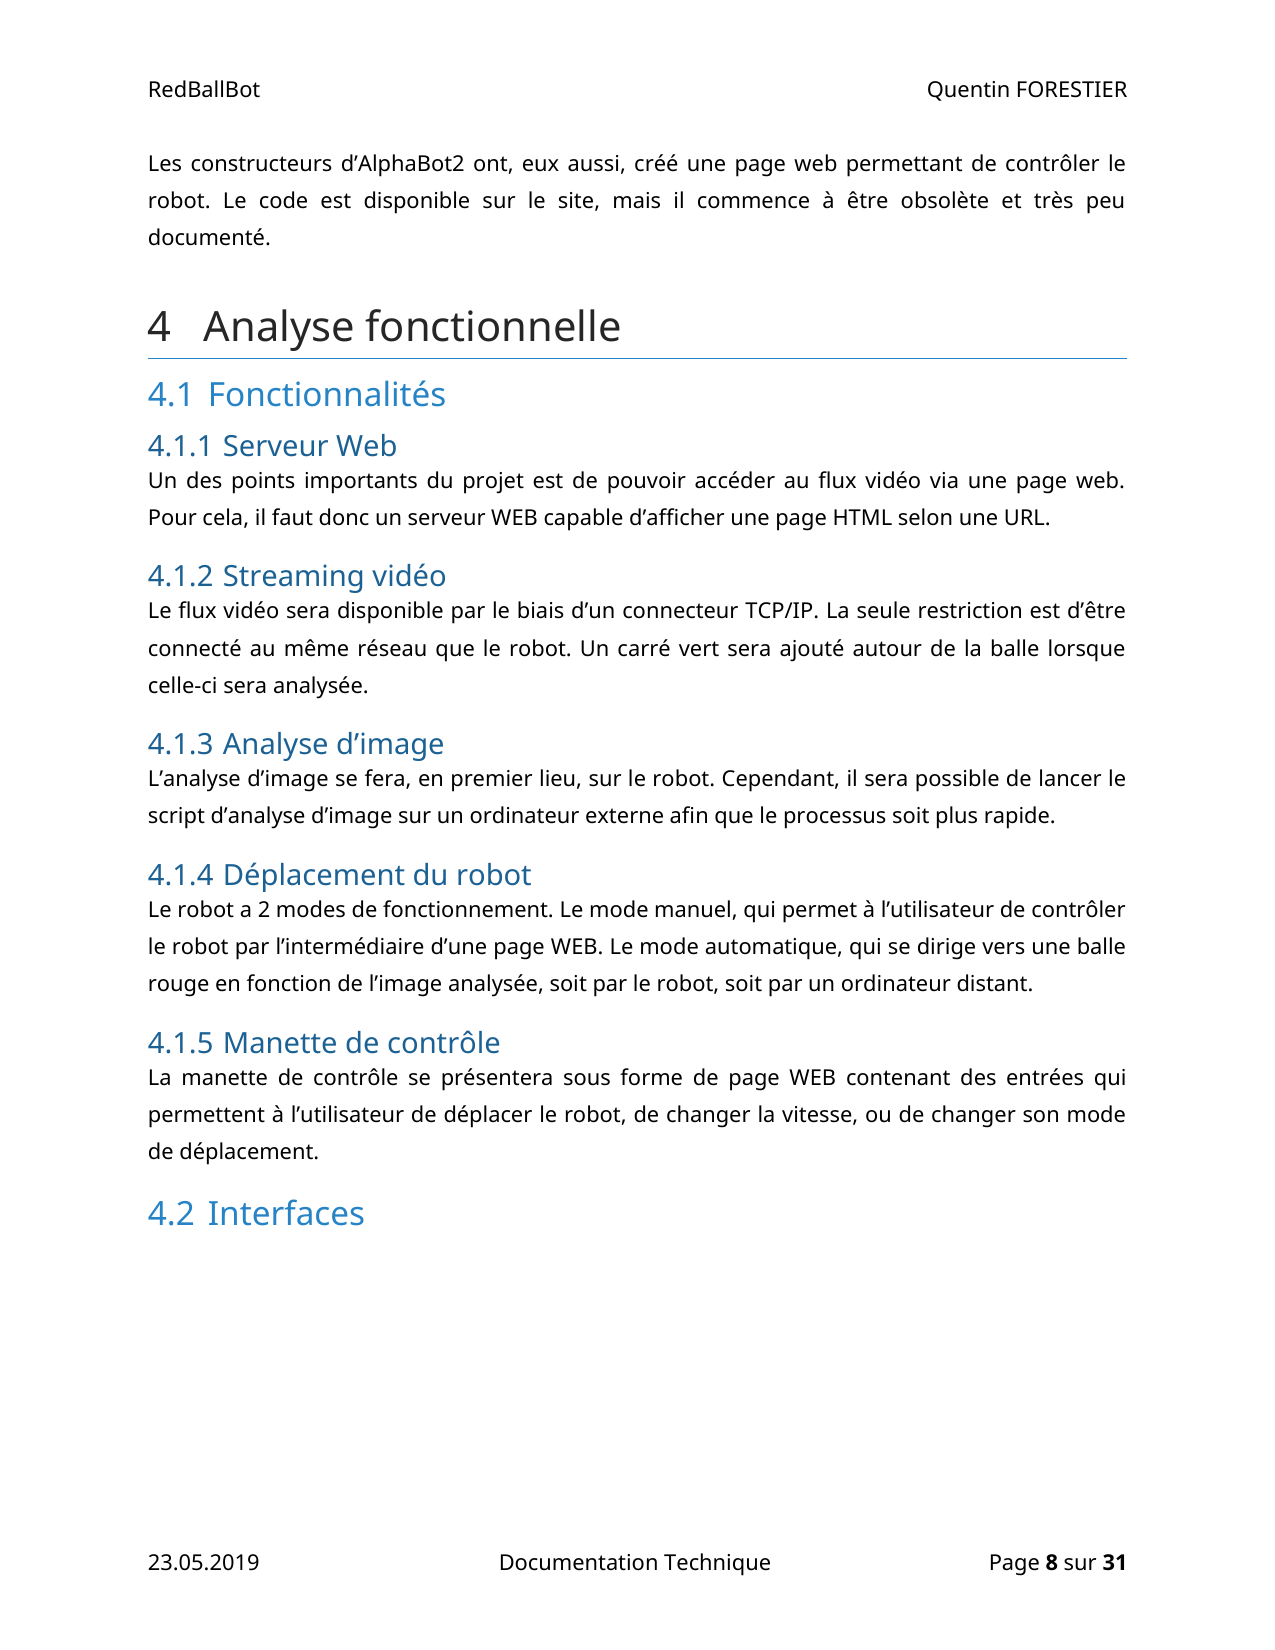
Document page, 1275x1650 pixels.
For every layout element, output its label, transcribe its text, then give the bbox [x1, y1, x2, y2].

subtitle Interfaces [148, 1190, 1127, 1236]
text Le robot a 2 modes de fonctionnement. Le mode manuel, qui permet à l’utilisateur de contrôler le robot par l’intermédiaire d’une page WEB. Le mode automatique, qui se dirige vers une balle rouge en fonction de l’image analysée, soit par le robot, soit par un ordinateur distant. [148, 894, 1127, 998]
text L’analyse d’image se fera, en premier lieu, sur le robot. Cependant, il sera possible de lancer le script d’analyse d’image sur un ordinateur externe afin que le processus soit plus rapide. [148, 763, 1127, 830]
text Le flux vidéo sera disponible par le biais d’un connecteur TCP/IP. La seule restriction est d’être connecté au même réseau que le robot. Un carré vert sera ajouté autour de la balle lorsque celle-ci sera analysée. [148, 595, 1127, 699]
subtitle Fonctionnalités [148, 371, 1127, 417]
text La manette de contrôle se présentera sous forme de page WEB contenant des entrées qui permettent à l’utilisateur de déplacer le robot, de changer la vitesse, ou de changer son mode de déplacement. [148, 1062, 1127, 1166]
subtitle Manette de contrôle [148, 1022, 1127, 1062]
subtitle Déplacement du robot [148, 854, 1127, 894]
subtitle Serveur Web [148, 425, 1127, 464]
text Les constructeurs d’AlphaBot2 ont, eux aussi, créé une page web permettant de contrôler le robot. Le code est disponible sur le site, mais il commence à être obsolète et très peu documenté. [148, 148, 1127, 252]
subtitle Analyse fonctionnelle [148, 297, 1127, 358]
subtitle Analyse d’image [148, 723, 1127, 763]
text Un des points importants du projet est de pouvoir accéder au flux vidéo via une page web. Pour cela, il faut donc un serveur WEB capable d’afficher une page HTML selon une URL. [148, 464, 1127, 532]
subtitle Streaming vidéo [148, 556, 1127, 595]
